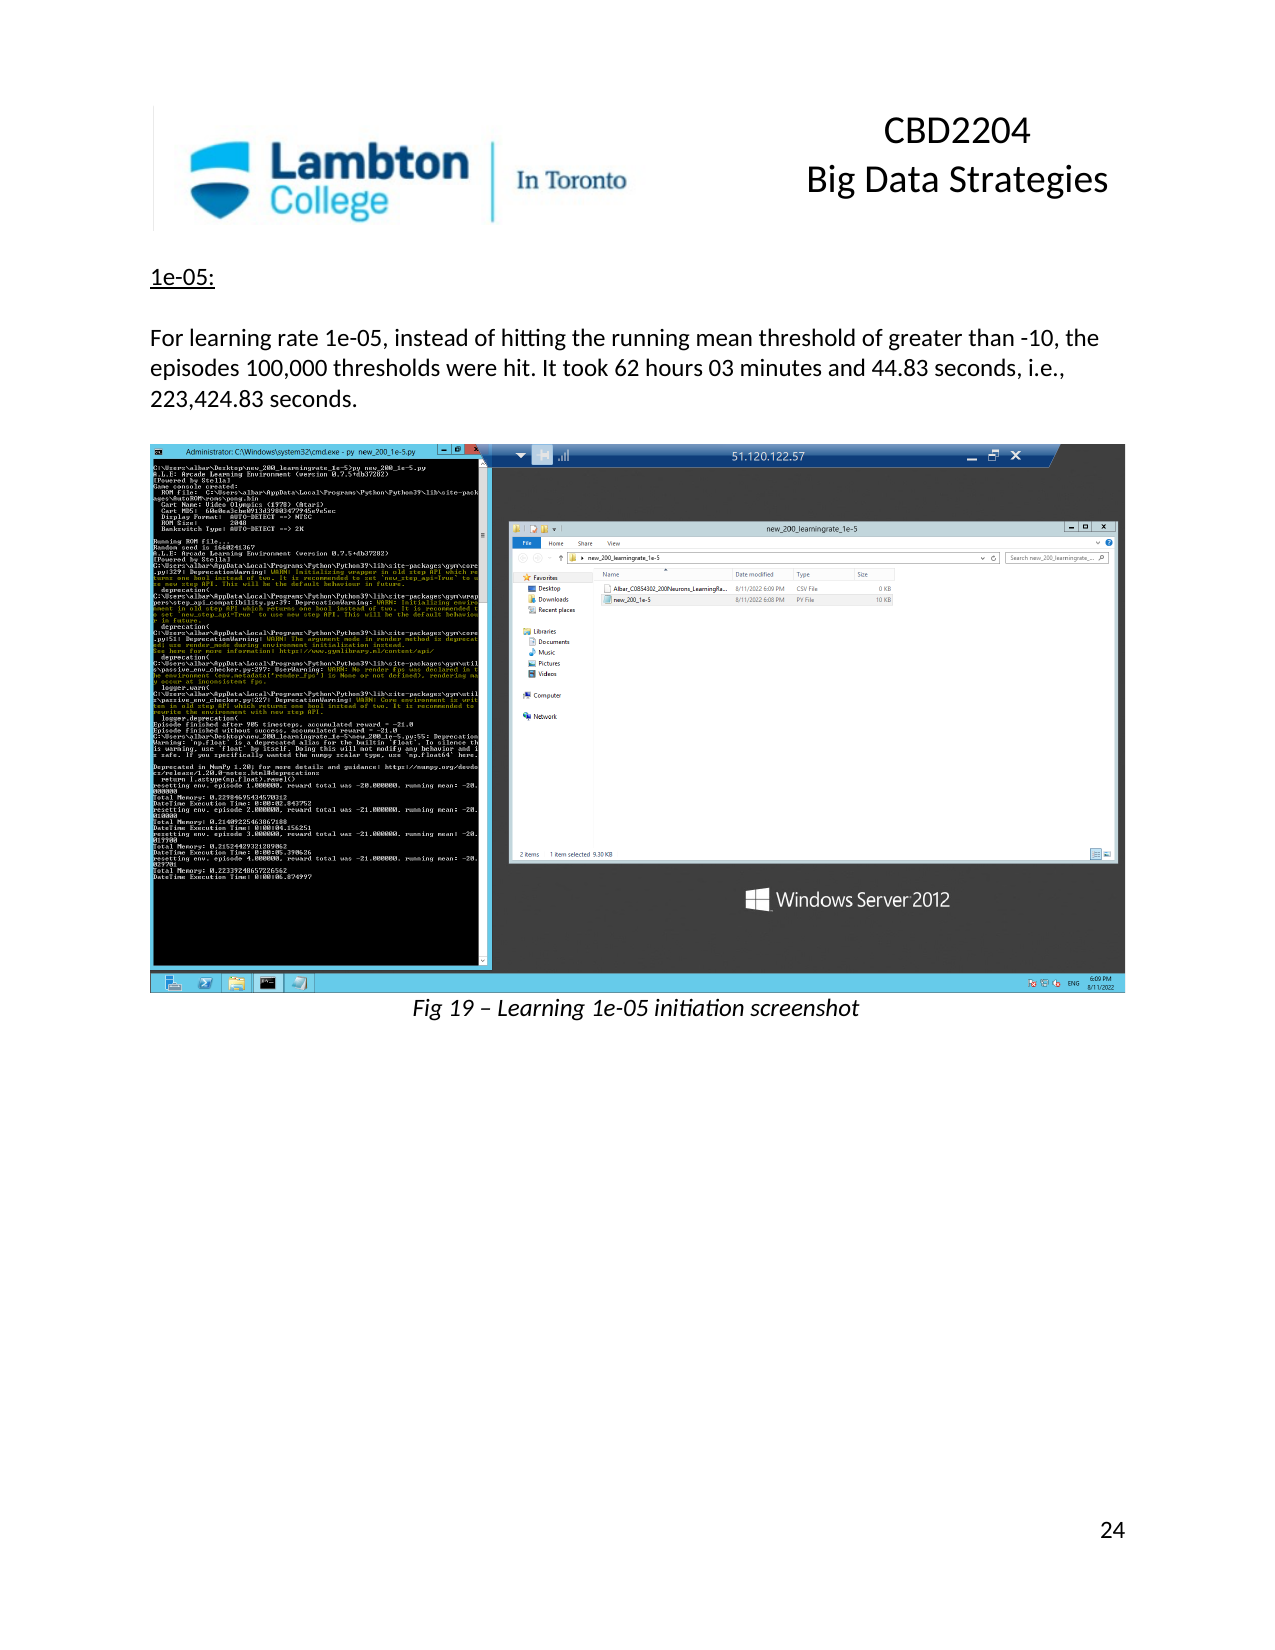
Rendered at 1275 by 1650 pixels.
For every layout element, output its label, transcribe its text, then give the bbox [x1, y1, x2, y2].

text For learning rate 1e-05, instead of hitting the running mean threshold of greater than -10, the episodes 100,000 thresholds were hit. It took 62 hours 03 minutes and 44.83 seconds, i.e., 223,424.83 seconds. [150, 322, 1125, 414]
picture [150, 444, 1125, 993]
text 1e-05: [150, 261, 1125, 292]
picture [152, 105, 653, 231]
text Fig 19 – Learning 1e-05 initiation screenshot [150, 993, 1125, 1023]
